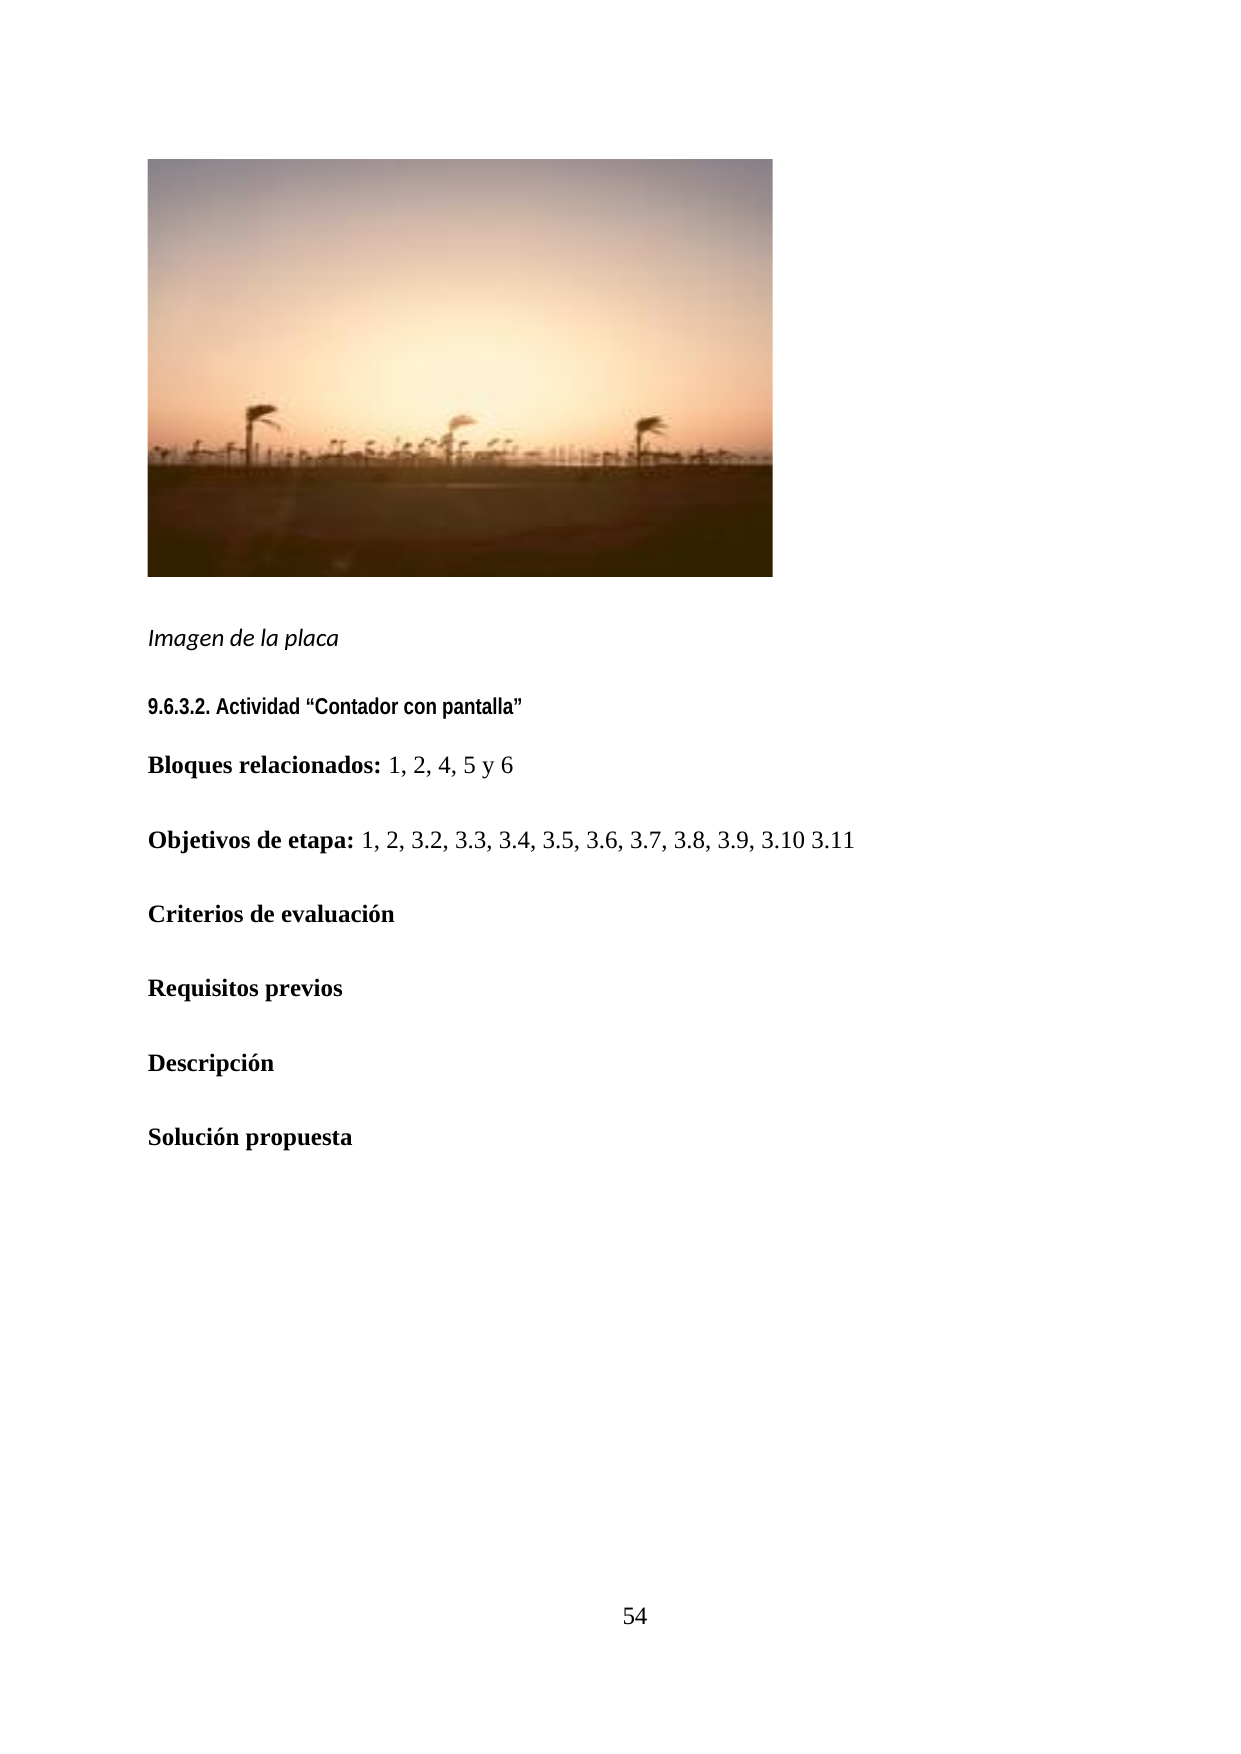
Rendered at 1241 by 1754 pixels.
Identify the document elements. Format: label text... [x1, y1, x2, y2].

text Criterios de evaluación [148, 899, 1122, 928]
text Objetivos de etapa: 1, 2, 3.2, 3.3, 3.4, 3.5, 3.6, 3.7, 3.8, 3.9, 3.10 3.11 [148, 825, 1122, 853]
text Solución propuesta [148, 1122, 1122, 1151]
text Imagen de la placa [148, 622, 1122, 653]
subtitle Actividad “Contador con pantalla” [148, 693, 1122, 719]
text Requisitos previos [148, 973, 1122, 1002]
text Bloques relacionados: 1, 2, 4, 5 y 6 [148, 750, 1122, 779]
text Descripción [148, 1048, 1122, 1077]
picture [147, 159, 773, 577]
